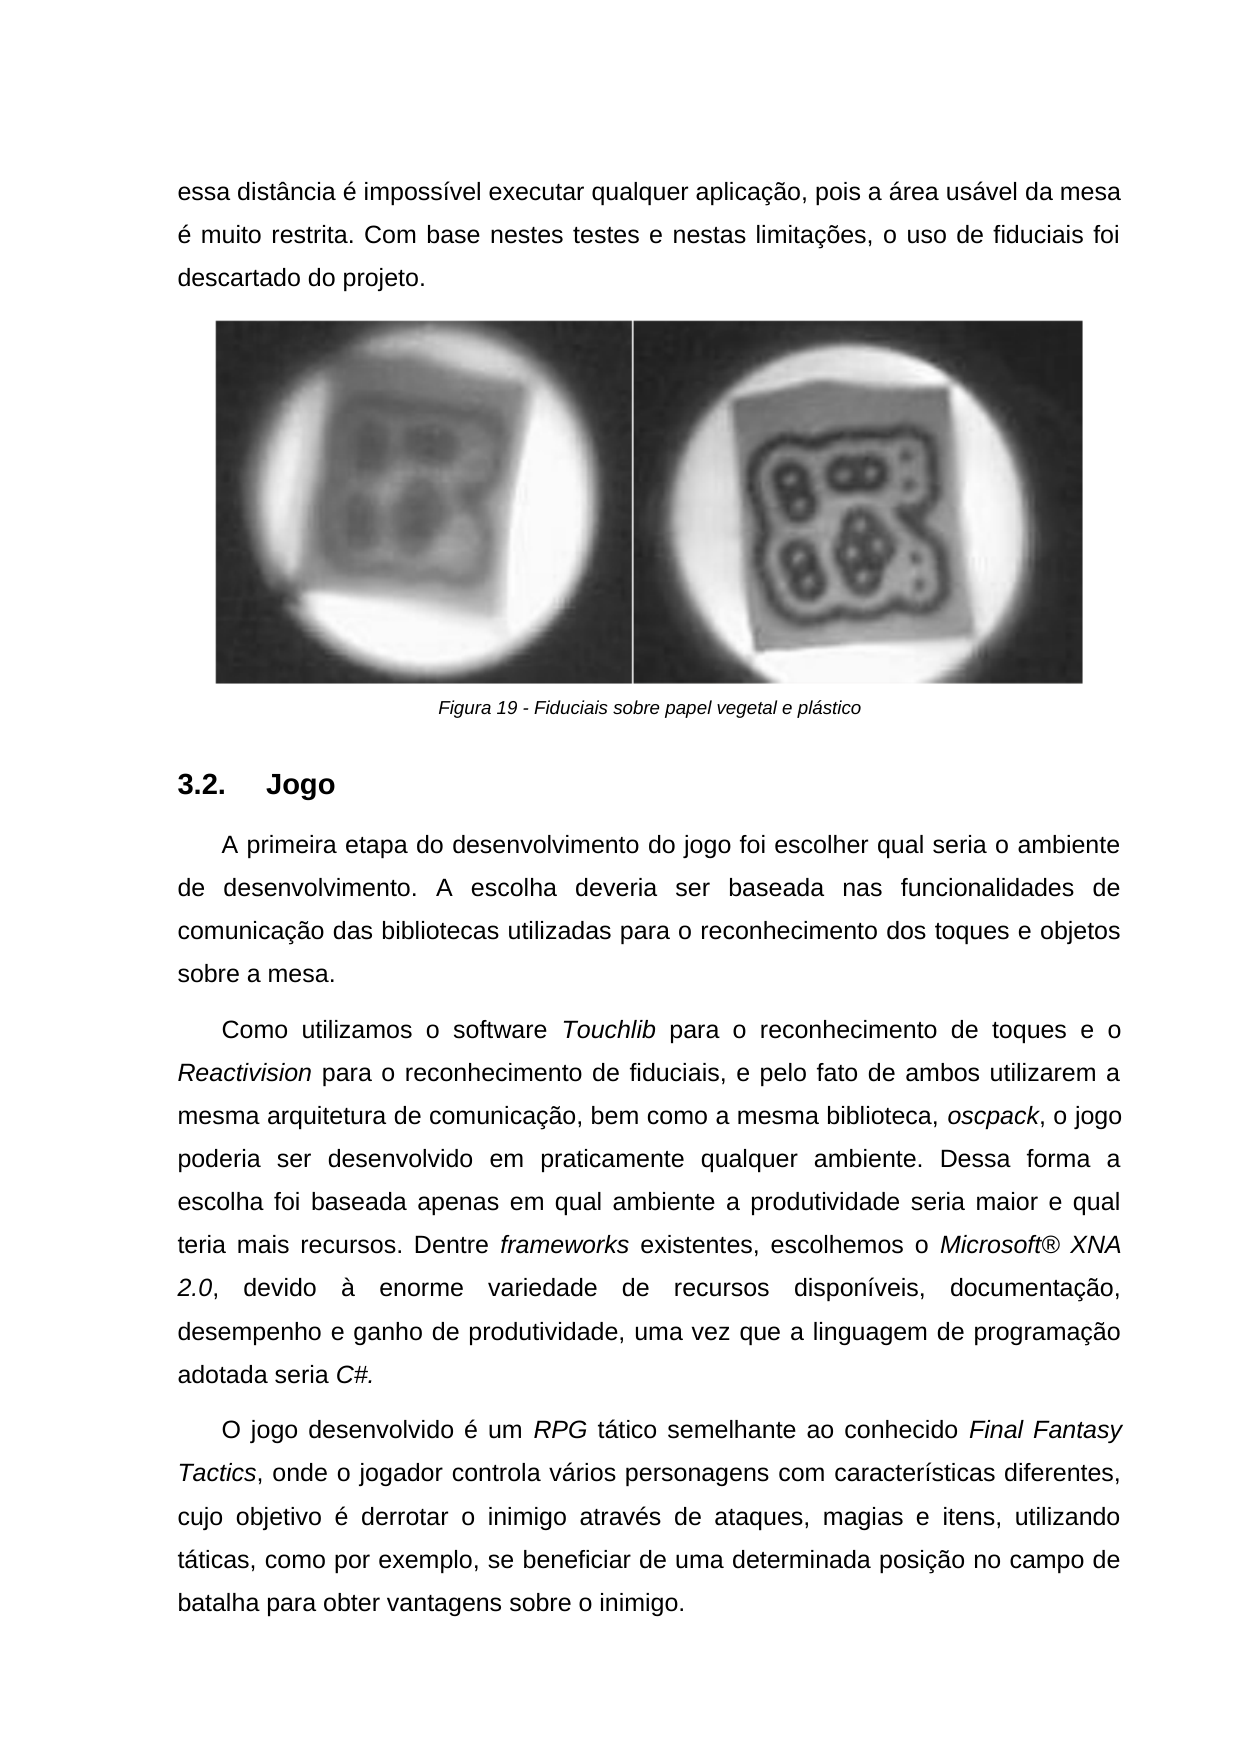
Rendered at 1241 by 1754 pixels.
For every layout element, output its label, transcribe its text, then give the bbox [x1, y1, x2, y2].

text A primeira etapa do desenvolvimento do jogo foi escolher qual seria o ambiente de desenvolvimento. A escolha deveria ser baseada nas funcionalidades de comunicação das bibliotecas utilizadas para o reconhecimento dos toques e objetos sobre a mesa. [177, 829, 1122, 988]
picture [213, 319, 1086, 687]
subtitle Jogo [177, 767, 1122, 800]
text Como utilizamos o software Touchlib para o reconhecimento de toques e o Reactivision para o reconhecimento de fiduciais, e pelo fato de ambos utilizarem a mesma arquitetura de comunicação, bem como a mesma biblioteca, oscpack, o jogo poderia ser desenvolvido em praticamente qualquer ambiente. Dessa forma a escolha foi baseada apenas em qual ambiente a produtividade seria maior e qual teria mais recursos. Dentre frameworks existentes, escolhemos o Microsoft® XNA 2.0, devido à enorme variedade de recursos disponíveis, documentação, desempenho e ganho de produtividade, uma vez que a linguagem de programação adotada seria C#. [177, 1014, 1122, 1388]
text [177, 177, 1122, 292]
text O jogo desenvolvido é um RPG tático semelhante ao conhecido Final Fantasy Tactics, onde o jogador controla vários personagens com características diferentes, cujo objetivo é derrotar o inimigo através de ataques, magias e itens, utilizando táticas, como por exemplo, se beneficiar de uma determinada posição no campo de batalha para obter vantagens sobre o inimigo. [177, 1415, 1122, 1616]
